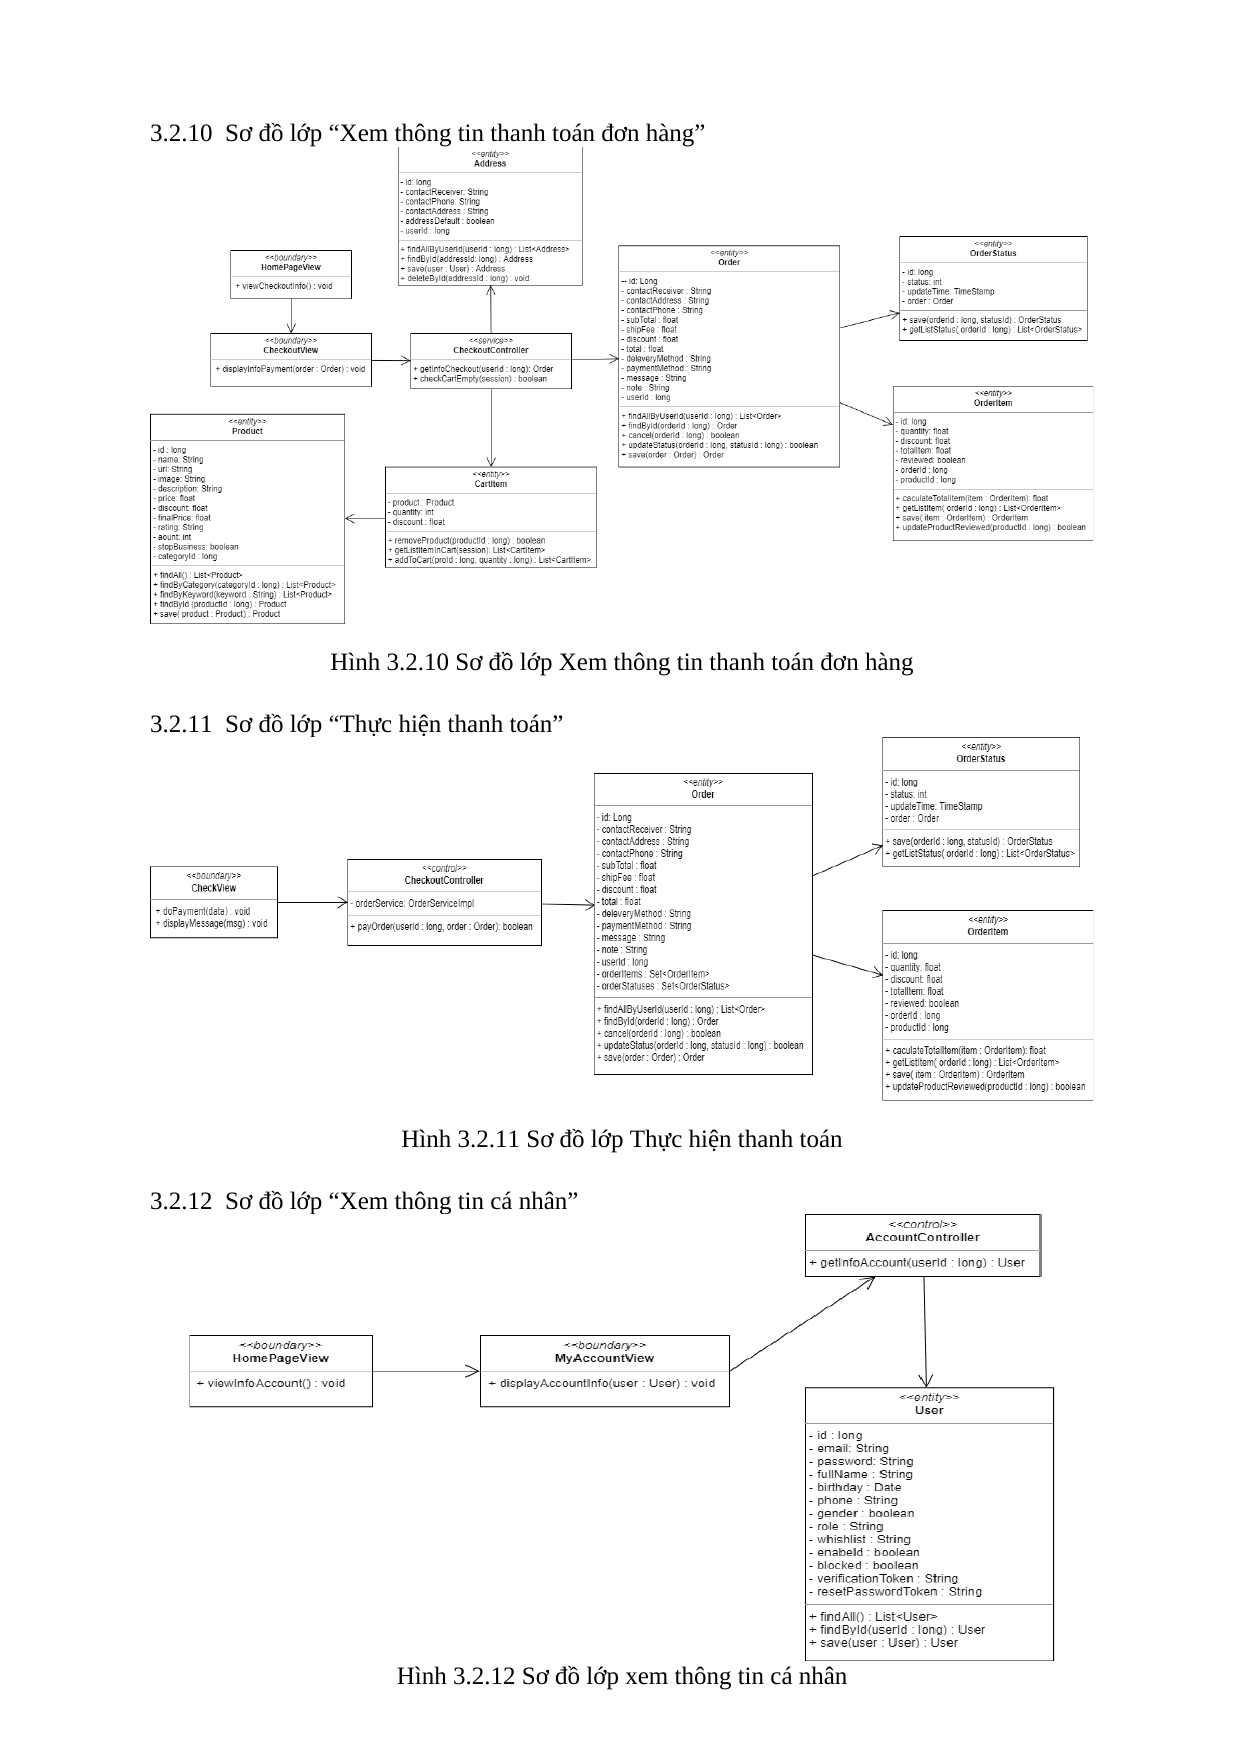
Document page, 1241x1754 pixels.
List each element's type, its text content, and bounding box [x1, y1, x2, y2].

subtitle 3.2.10 Sơ đồ lớp “Xem thông tin thanh toán đơn hàng” [150, 118, 1094, 147]
text Hình 3.2.12 Sơ đồ lớp xem thông tin cá nhân [150, 1661, 1094, 1689]
picture [150, 737, 1094, 1101]
picture [189, 1214, 1055, 1661]
subtitle 3.2.12 Sơ đồ lớp “Xem thông tin cá nhân” [150, 1186, 1094, 1215]
text Hình 3.2.11 Sơ đồ lớp Thực hiện thanh toán [150, 1124, 1094, 1153]
subtitle 3.2.11 Sơ đồ lớp “Thực hiện thanh toán” [150, 709, 1094, 737]
picture [150, 147, 1094, 624]
text Hình 3.2.10 Sơ đồ lớp Xem thông tin thanh toán đơn hàng [150, 647, 1094, 676]
